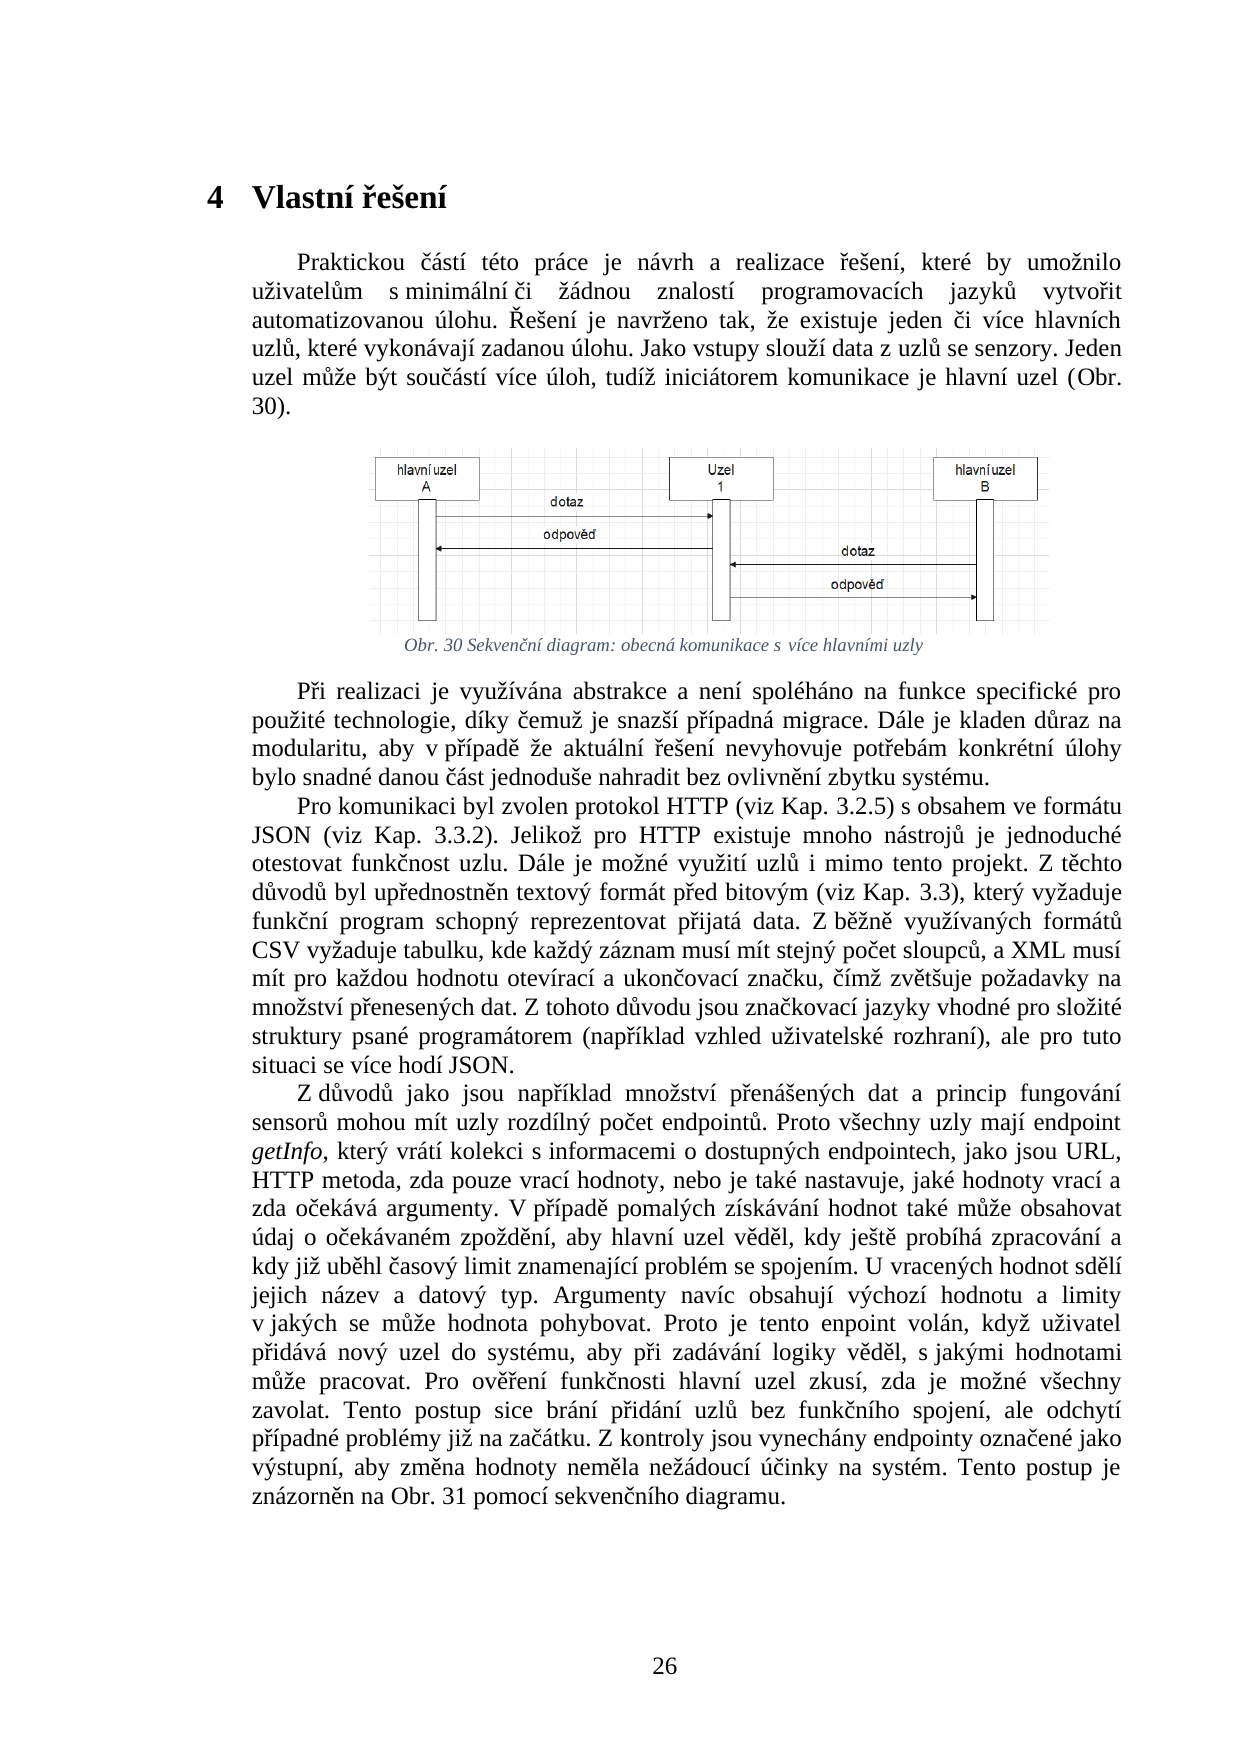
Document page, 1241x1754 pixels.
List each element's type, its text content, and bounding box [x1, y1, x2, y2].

text Z důvodů jako jsou například množství přenášených dat a princip fungování sensorů mohou mít uzly rozdílný počet endpointů. Proto všechny uzly mají endpoint getInfo, který vrátí kolekci s informacemi o dostupných endpointech, jako jsou URL, HTTP metoda, zda pouze vrací hodnoty, nebo je také nastavuje, jaké hodnoty vrací a zda očekává argumenty. V případě pomalých získávání hodnot také může obsahovat údaj o očekávaném zpoždění, aby hlavní uzel věděl, kdy ještě probíhá zpracování a kdy již uběhl časový limit znamenající problém se spojením. U vracených hodnot sdělí jejich název a datový typ. Argumenty navíc obsahují výchozí hodnotu a limity v jakých se může hodnota pohybovat. Proto je tento enpoint volán, když uživatel přidává nový uzel do systému, aby při zadávání logiky věděl, s jakými hodnotami může pracovat. Pro ověření funkčnosti hlavní uzel zkusí, zda je možné všechny zavolat. Tento postup sice brání přidání uzlů bez funkčního spojení, ale odchytí případné problémy již na začátku. Z kontroly jsou vynechány endpointy označené jako výstupní, aby změna hodnoty neměla nežádoucí účinky na systém. Tento postup je znázorněn na Obr. 31 pomocí sekvenčního diagramu. [252, 1078, 1122, 1510]
text Obr. 30 Sekvenční diagram: obecná komunikace s více hlavními uzly [207, 633, 1122, 655]
text Pro komunikaci byl zvolen protokol HTTP (viz Kap. 3.2.5) s obsahem ve formátu JSON (viz Kap. 3.3.2). Jelikož pro HTTP existuje mnoho nástrojů je jednoduché otestovat funkčnost uzlu. Dále je možné využití uzlů i mimo tento projekt. Z těchto důvodů byl upřednostněn textový formát před bitovým (viz Kap. 3.3), který vyžaduje funkční program schopný reprezentovat přijatá data. Z běžně využívaných formátů CSV vyžaduje tabulku, kde každý záznam musí mít stejný počet sloupců, a XML musí mít pro každou hodnotu otevírací a ukončovací značku, čímž zvětšuje požadavky na množství přenesených dat. Z tohoto důvodu jsou značkovací jazyky vhodné pro složité struktury psané programátorem (například vzhled uživatelské rozhraní), ale pro tuto situaci se více hodí JSON. [252, 791, 1122, 1078]
subtitle Vlastní řešení [207, 177, 1122, 216]
picture [369, 448, 1050, 634]
text Při realizaci je využívána abstrakce a není spoléháno na funkce specifické pro použité technologie, díky čemuž je snazší případná migrace. Dále je kladen důraz na modularitu, aby v případě že aktuální řešení nevyhovuje potřebám konkrétní úlohy bylo snadné danou část jednoduše nahradit bez ovlivnění zbytku systému. [252, 676, 1122, 791]
text Praktickou částí této práce je návrh a realizace řešení, které by umožnilo uživatelům s minimální či žádnou znalostí programovacích jazyků vytvořit automatizovanou úlohu. Řešení je navrženo tak, že existuje jeden či více hlavních uzlů, které vykonávají zadanou úlohu. Jako vstupy slouží data z uzlů se senzory. Jeden uzel může být součástí více úloh, tudíž iniciátorem komunikace je hlavní uzel (Obr. 30). [252, 247, 1122, 420]
